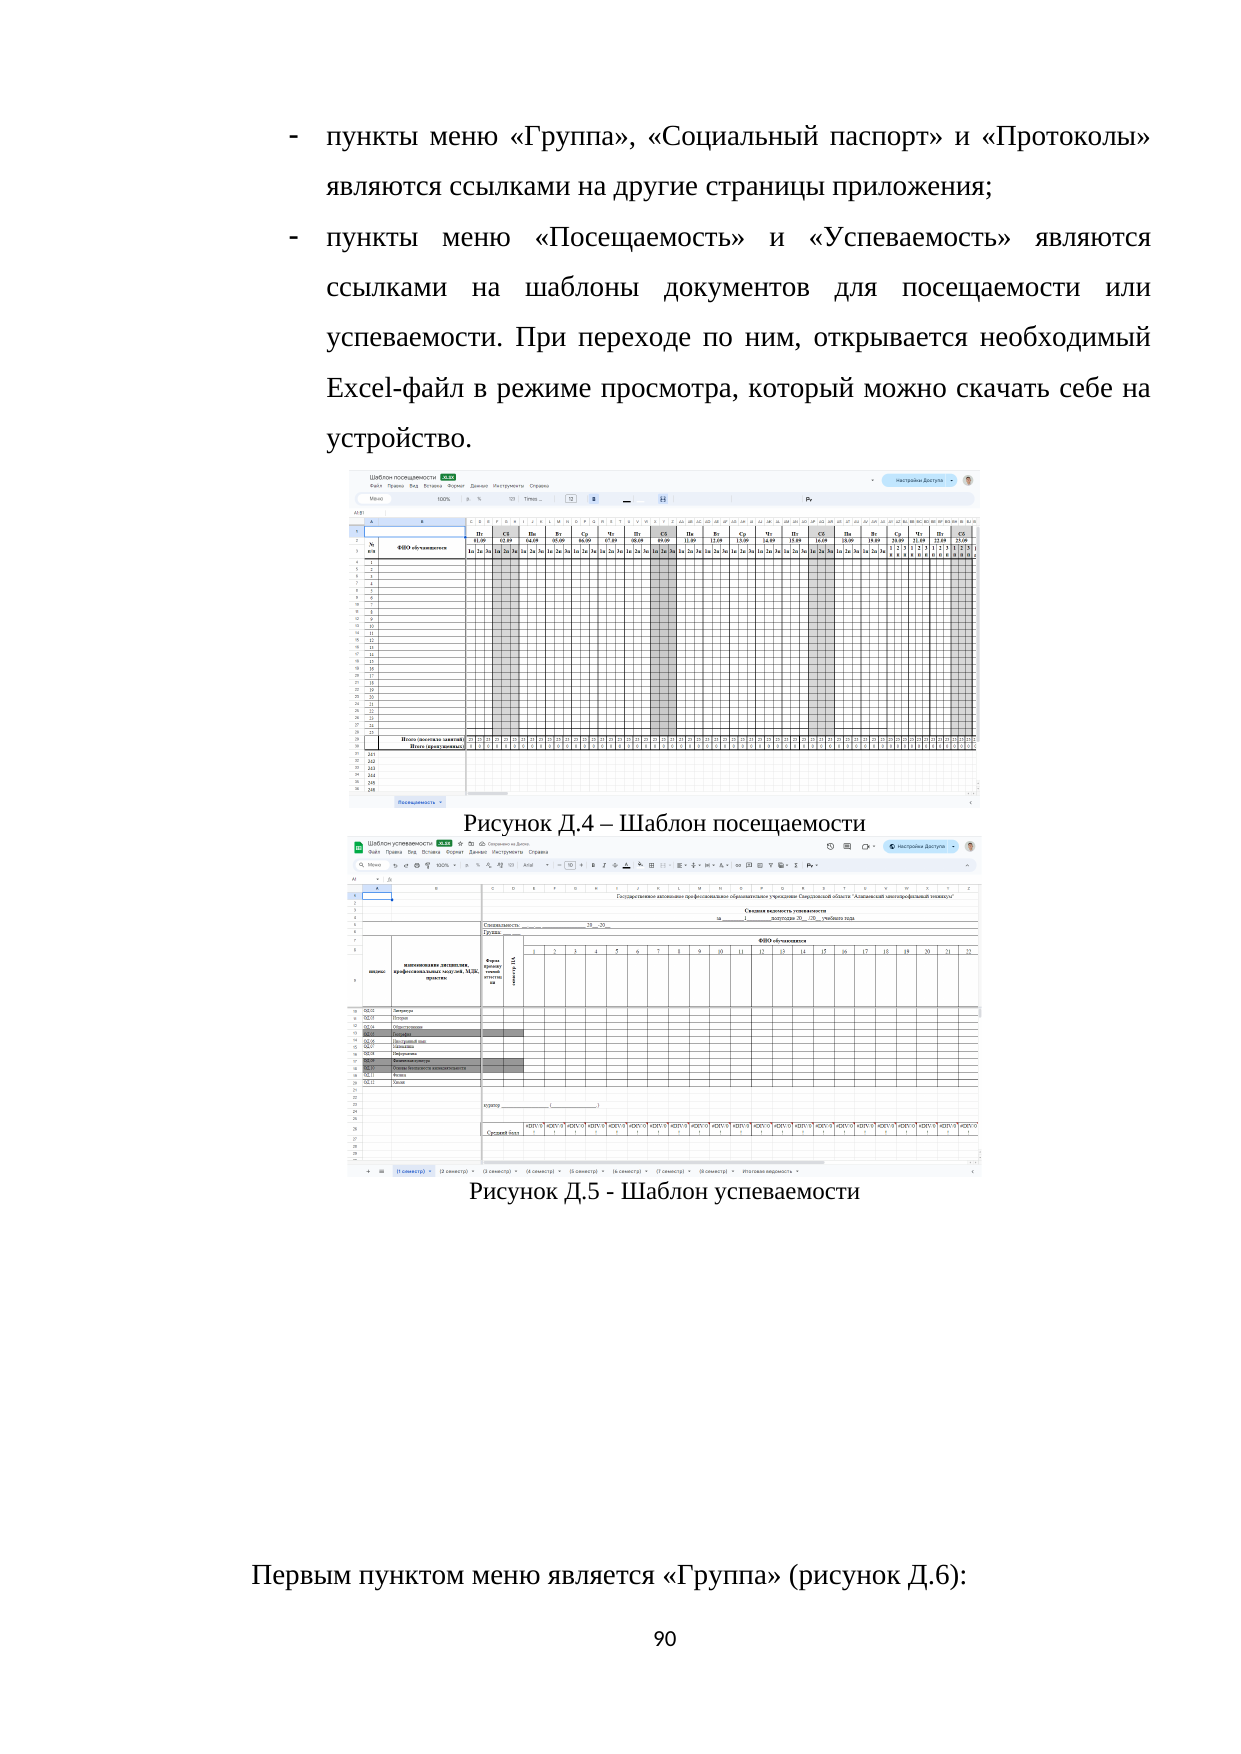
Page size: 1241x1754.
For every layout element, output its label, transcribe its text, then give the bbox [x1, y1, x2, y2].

picture [347, 836, 982, 1177]
picture [349, 470, 980, 808]
list пункты меню «Посещаемость» и «Успеваемость» являются ссылками на шаблоны документов для посещаемости или успеваемости. При переходе по ним, открывается необходимый Excel-файл в режиме просмотра, который можно скачать себе на устройство. [288, 219, 1152, 454]
text Рисунок Д.5 - Шаблон успеваемости [177, 1176, 1152, 1205]
text Рисунок Д.4 – Шаблон посещаемости [177, 808, 1152, 837]
text Первым пунктом меню является «Группа» (рисунок Д.6): [177, 1557, 1152, 1591]
list пункты меню «Группа», «Социальный паспорт» и «Протоколы» являются ссылками на другие страницы приложения; [288, 118, 1152, 202]
